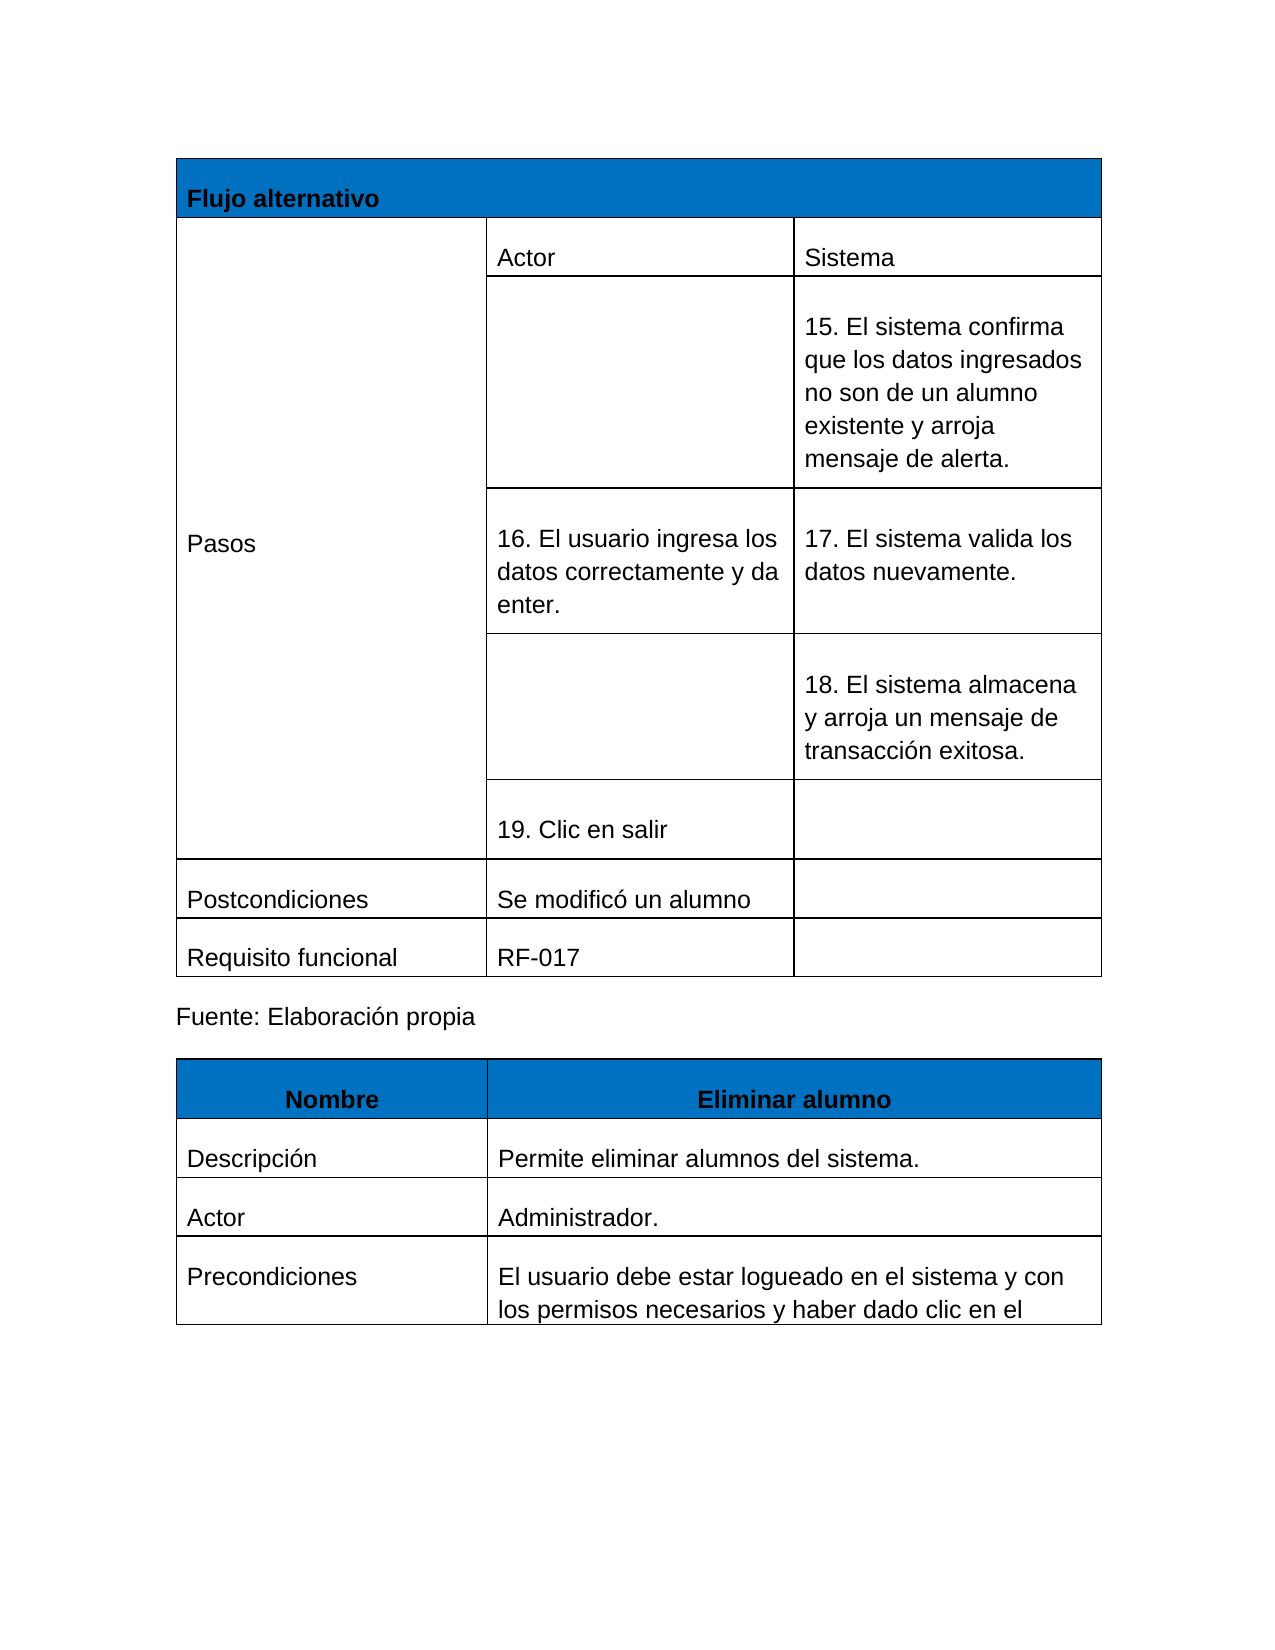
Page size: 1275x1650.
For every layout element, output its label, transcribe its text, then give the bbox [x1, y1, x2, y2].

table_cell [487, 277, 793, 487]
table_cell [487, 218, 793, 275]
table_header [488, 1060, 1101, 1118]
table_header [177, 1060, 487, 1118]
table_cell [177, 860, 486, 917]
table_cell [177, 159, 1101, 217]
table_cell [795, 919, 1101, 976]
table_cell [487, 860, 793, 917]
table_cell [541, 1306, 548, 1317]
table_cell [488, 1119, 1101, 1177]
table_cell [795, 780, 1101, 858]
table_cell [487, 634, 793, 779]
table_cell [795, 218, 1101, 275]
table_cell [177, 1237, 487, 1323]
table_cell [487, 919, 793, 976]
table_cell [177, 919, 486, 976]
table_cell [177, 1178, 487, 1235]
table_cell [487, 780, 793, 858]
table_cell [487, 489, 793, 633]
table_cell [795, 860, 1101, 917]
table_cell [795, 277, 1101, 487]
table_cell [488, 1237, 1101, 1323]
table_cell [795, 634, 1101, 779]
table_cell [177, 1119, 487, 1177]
text Fuente: Elaboración propia [176, 1002, 1101, 1031]
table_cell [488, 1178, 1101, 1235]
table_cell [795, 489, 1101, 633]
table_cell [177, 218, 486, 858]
